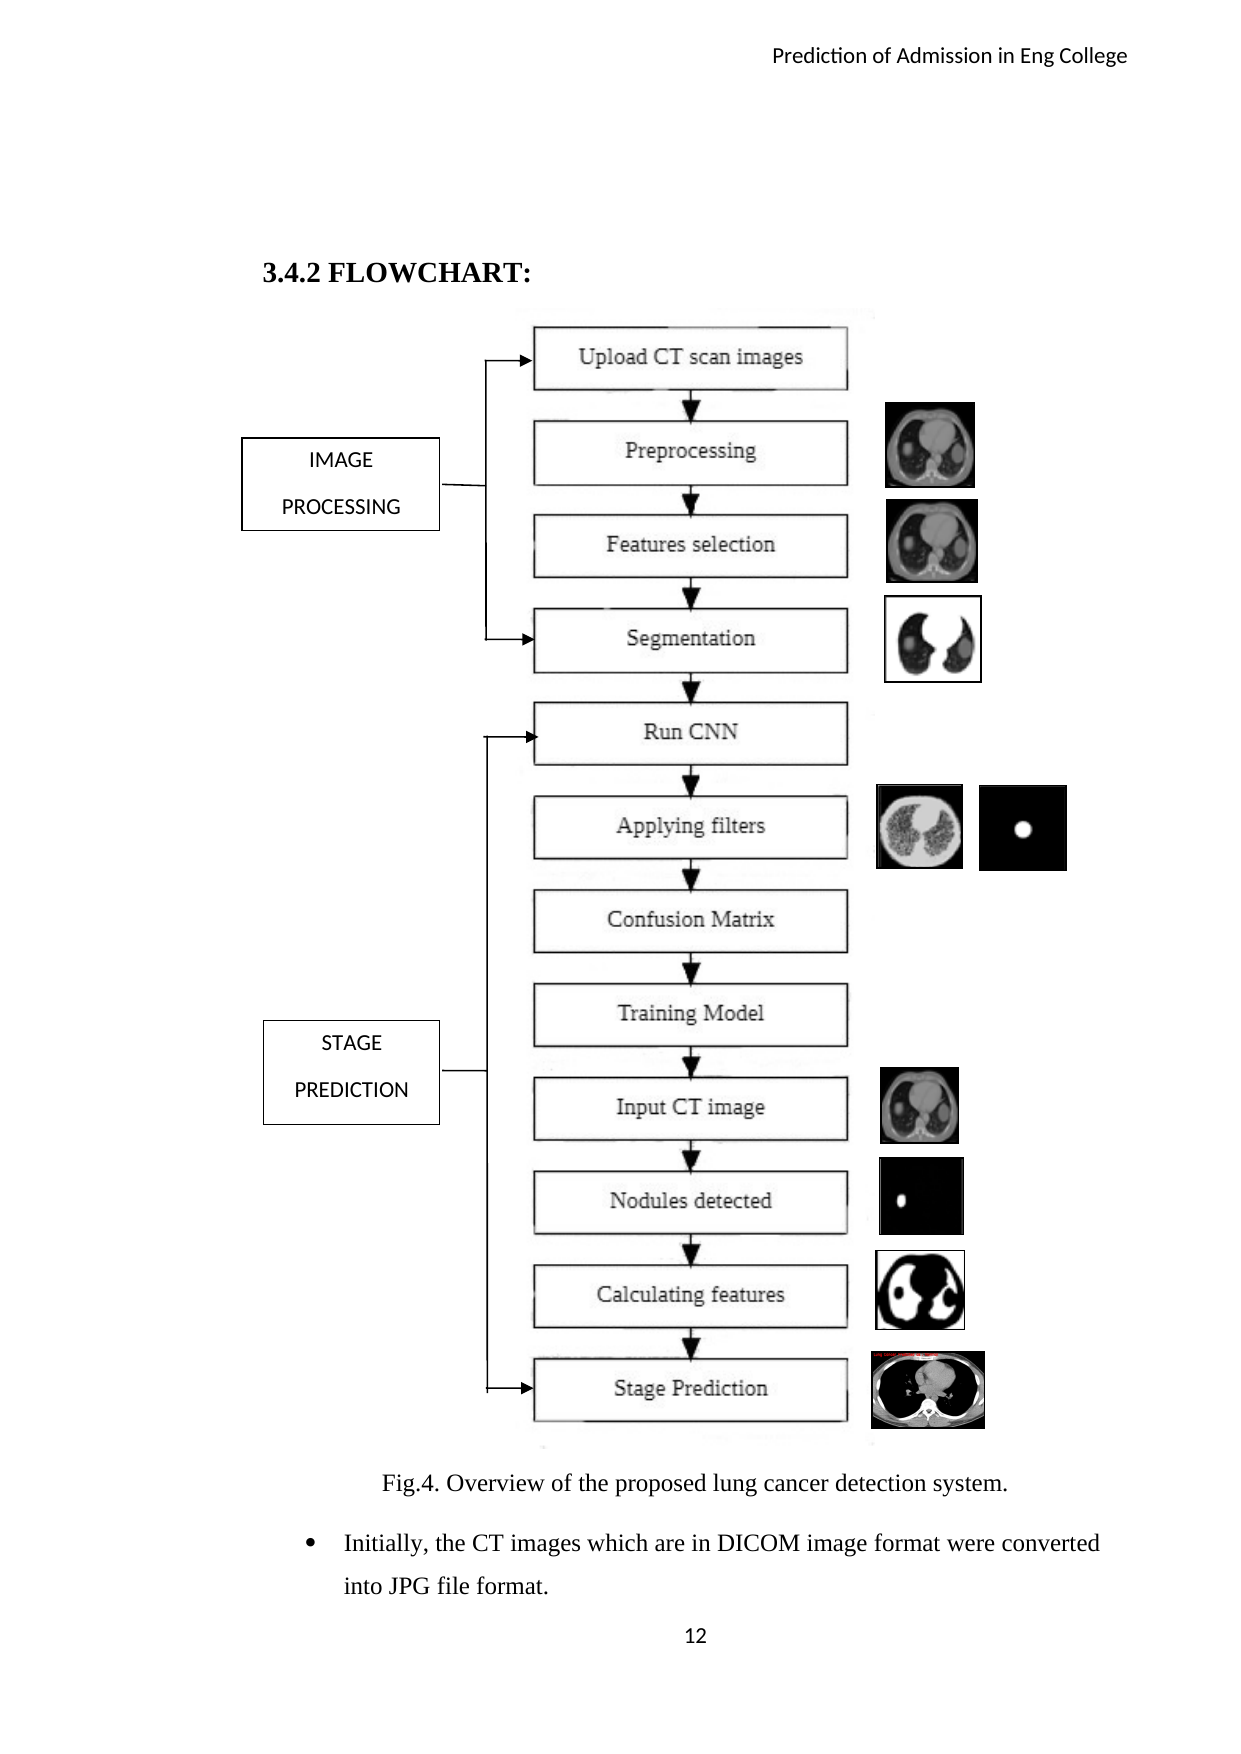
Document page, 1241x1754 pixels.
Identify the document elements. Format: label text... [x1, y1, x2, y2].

picture [885, 596, 980, 681]
text 3.4.2 FLOWCHART: [262, 256, 1128, 289]
picture [882, 1069, 958, 1142]
picture [980, 786, 1065, 870]
picture [877, 1251, 964, 1329]
picture [873, 1353, 984, 1427]
picture [880, 1159, 963, 1234]
picture [887, 404, 974, 486]
text Fig.4. Overview of the proposed lung cancer detection system. [262, 1468, 1128, 1497]
picture [888, 500, 976, 581]
picture [878, 785, 961, 867]
list Initially, the CT images which are in DICOM image format were converted into JPG file format. [306, 1528, 1128, 1599]
picture [515, 308, 875, 1449]
